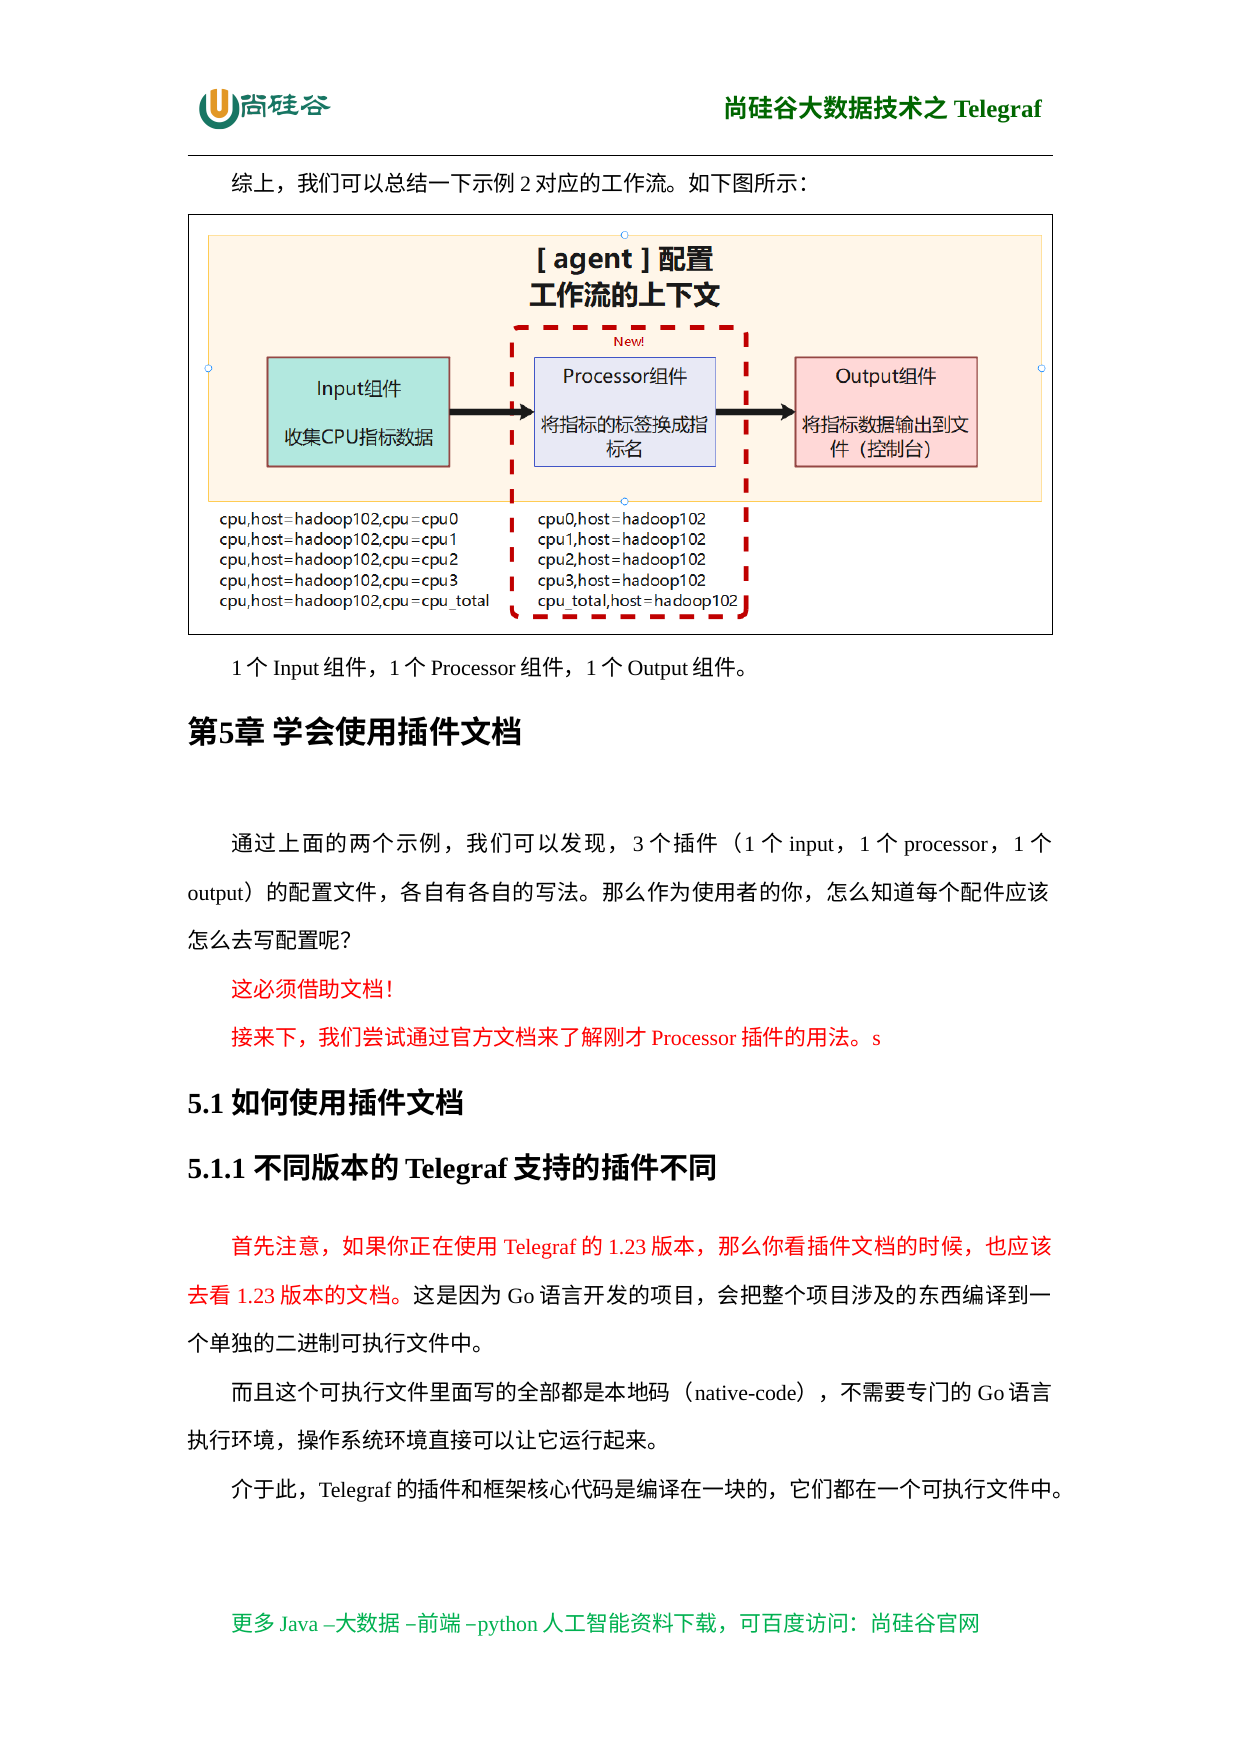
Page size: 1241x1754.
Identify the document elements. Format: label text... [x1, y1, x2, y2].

text 通过上面的两个示例，我们可以发现，3个插件（1个input，1个processor，1个output）的配置文件，各自有各自的写法。那么作为使用者的你，怎么知道每个配件应该怎么去写配置呢？ [187, 826, 1053, 956]
subtitle 如何使用插件文档 [187, 1068, 1053, 1133]
subtitle 学会使用插件文档 [187, 697, 1053, 762]
subtitle 不同版本的Telegraf支持的插件不同 [187, 1133, 1053, 1198]
text 介于此，Telegraf的插件和框架核心代码是编译在一块的，它们都在一个可执行文件中。 [187, 1471, 1053, 1504]
text 这必须借助文档！ [187, 971, 1053, 1004]
text 接来下，我们尝试通过官方文档来了解刚才Processor插件的用法。s [187, 1020, 1053, 1052]
picture [198, 88, 332, 130]
text 综上，我们可以总结一下示例2对应的工作流。如下图所示： [187, 166, 1053, 198]
text 而且这个可执行文件里面写的全部都是本地码（native-code），不需要专门的Go语言执行环境，操作系统环境直接可以让它运行起来。 [187, 1374, 1053, 1456]
picture [189, 215, 1052, 634]
text 首先注意，如果你正在使用Telegraf的1.23版本，那么你看插件文档的时候，也应该去看1.23版本的文档。这是因为Go语言开发的项目，会把整个项目涉及的东西编译到一个单独的二进制可执行文件中。 [187, 1228, 1053, 1358]
text 1个Input组件，1个Processor组件，1个Output组件。 [187, 649, 1053, 682]
